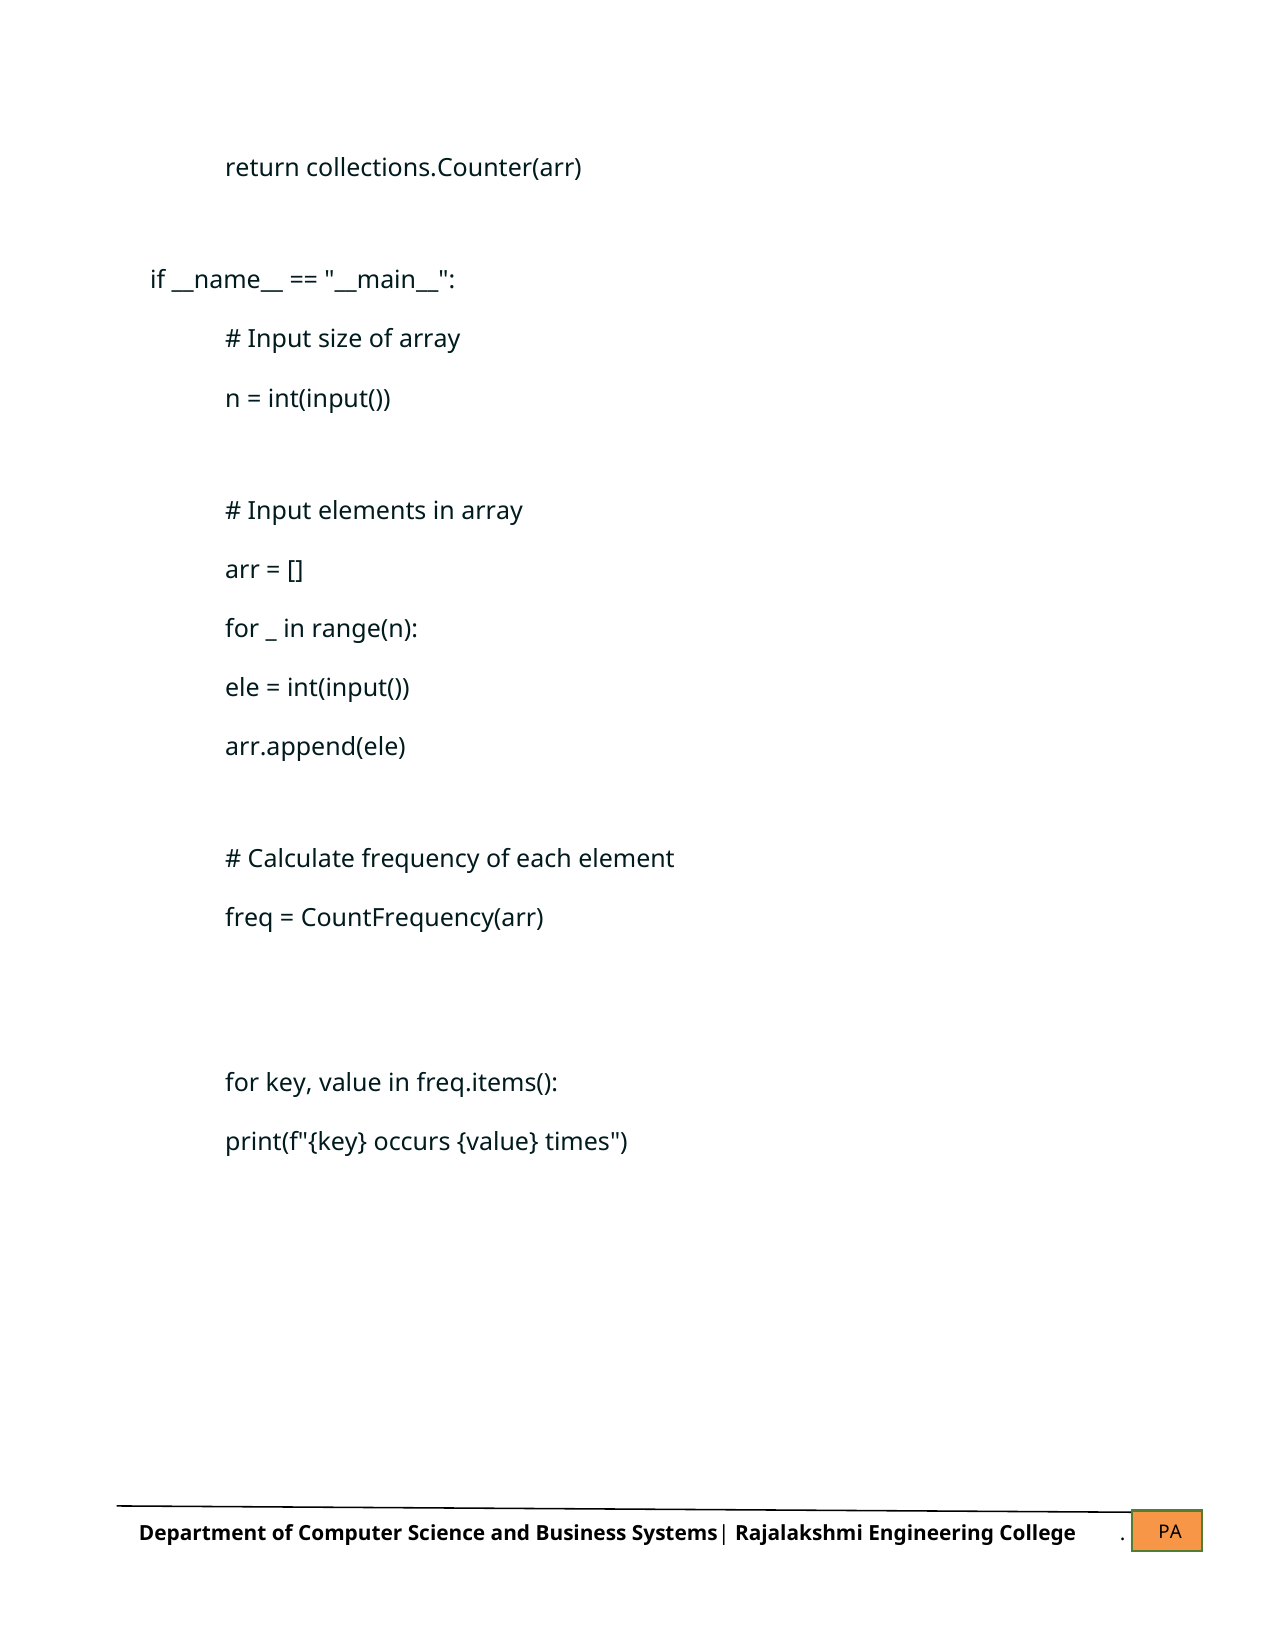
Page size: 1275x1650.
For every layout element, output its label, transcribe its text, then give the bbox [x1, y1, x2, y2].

text for _ in range(n): [150, 610, 1125, 644]
text # Input elements in array [150, 492, 1125, 526]
text arr = [] [150, 551, 1125, 585]
text if __name__ == "__main__": [150, 262, 1125, 296]
text # Input size of array [150, 321, 1125, 355]
text ele = int(input()) [150, 669, 1125, 703]
text n = int(input()) [150, 380, 1125, 414]
text arr.append(ele) [150, 728, 1125, 763]
text return collections.Counter(arr) [150, 150, 1125, 184]
text for key, value in freq.items(): [150, 1065, 1125, 1099]
text # Calculate frequency of each element [150, 841, 1125, 875]
text print(f"{key} occurs {value} times") [150, 1124, 1125, 1158]
text freq = CountFrequency(arr) [150, 900, 1125, 934]
